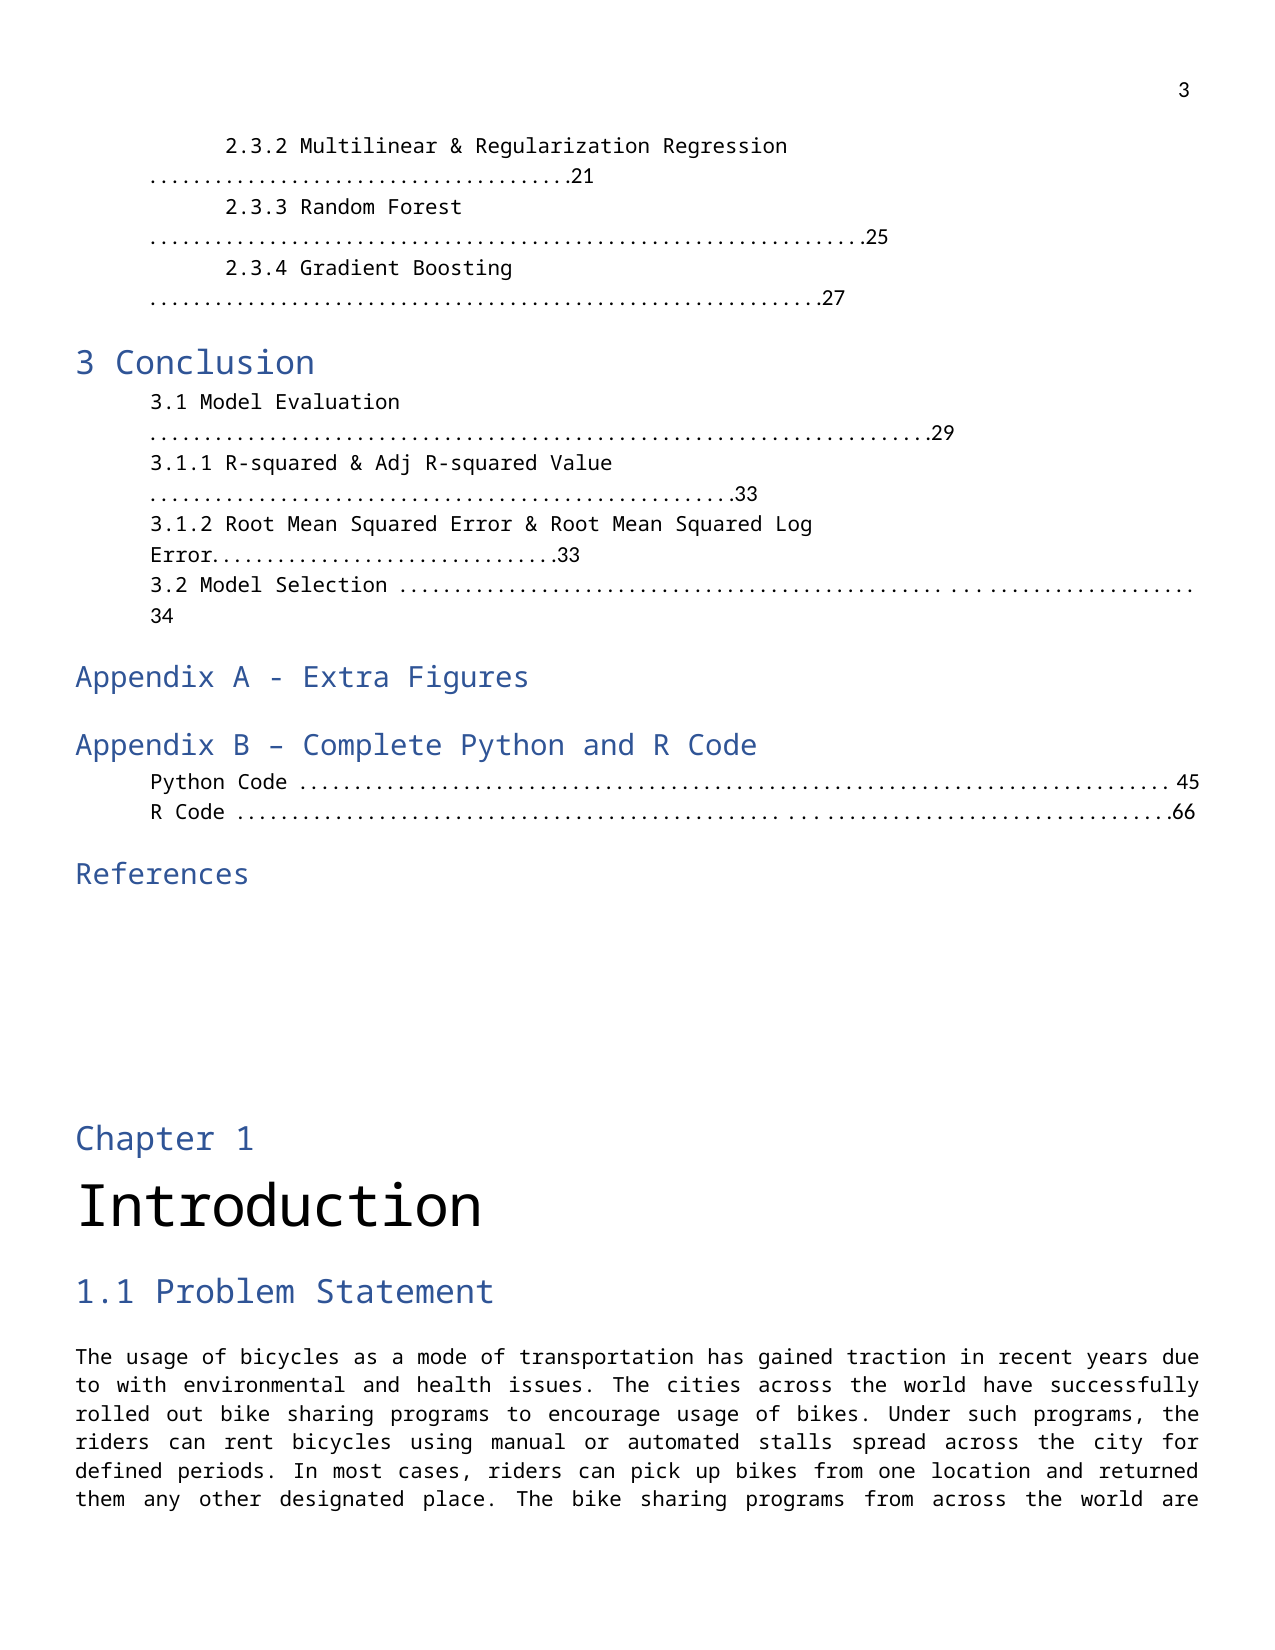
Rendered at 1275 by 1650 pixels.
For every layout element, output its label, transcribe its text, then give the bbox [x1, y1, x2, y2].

text Python Code . . . . . . . . . . . . . . . . . . . . . . . . . . . . . . . . . . . . . . . . . . . . . . . . . . . . . . . . . . . . . . . . . . . . . . . . . . . . . . . . 45 [150, 767, 1200, 795]
text 2.3.2 Multilinear & Regularization Regression . . . . . . . . . . . . . . . . . . . . . . . . . . . . . . . . . . . . . . .21 [150, 131, 1200, 190]
subtitle 3 Conclusion [75, 338, 1200, 384]
text 3.1.2 Root Mean Squared Error & Root Mean Squared Log Error. . . . . . . . . . . . . . . . . . . . . . . . . . . . . . . .33 [150, 509, 1200, 568]
subtitle Appendix B – Complete Python and R Code [75, 724, 1200, 764]
subtitle Appendix A - Extra Figures [75, 656, 1200, 696]
text 3.2 Model Selection . . . . . . . . . . . . . . . . . . . . . . . . . . . . . . . . . . . . . . . . . . . . . . . . . . ... . . . . . . . . . . . . . . . . . . . 34 [150, 570, 1200, 629]
subtitle 1.1 Problem Statement [75, 1268, 1200, 1314]
text R Code . . . . . . . . . . . . . . . . . . . . . . . . . . . . . . . . . . . . . . . . . . . . . . . . . . ... . . . . . . . . . . . . . . . . . . . . . . . . . . . . . . . .66 [150, 797, 1200, 826]
text 3.1.1 R-squared & Adj R-squared Value . . . . . . . . . . . . . . . . . . . . . . . . . . . . . . . . . . . . . . . . . . . . . . . . . . . . . .33 [150, 448, 1200, 507]
subtitle References [75, 853, 1200, 893]
subtitle Chapter 1 [75, 1115, 1200, 1160]
text 2.3.4 Gradient Boosting . . . . . . . . . . . . . . . . . . . . . . . . . . . . . . . . . . . . . . . . . . . . . . . . . . . . . . . . . . . . . .27 [150, 253, 1200, 311]
title Introduction [75, 1164, 1200, 1243]
text 3.1 Model Evaluation . . . . . . . . . . . . . . . . . . . . . . . . . . . . . . . . . . . . . . . . . . . . . . . . . . . . . . . . . . . . . . . . . . . . . . . .29 [150, 387, 1200, 446]
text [75, 1342, 1200, 1513]
text 2.3.3 Random Forest . . . . . . . . . . . . . . . . . . . . . . . . . . . . . . . . . . . . . . . . . . . . . . . . . . . . . . . . . . . . . . . . . .25 [150, 192, 1200, 251]
